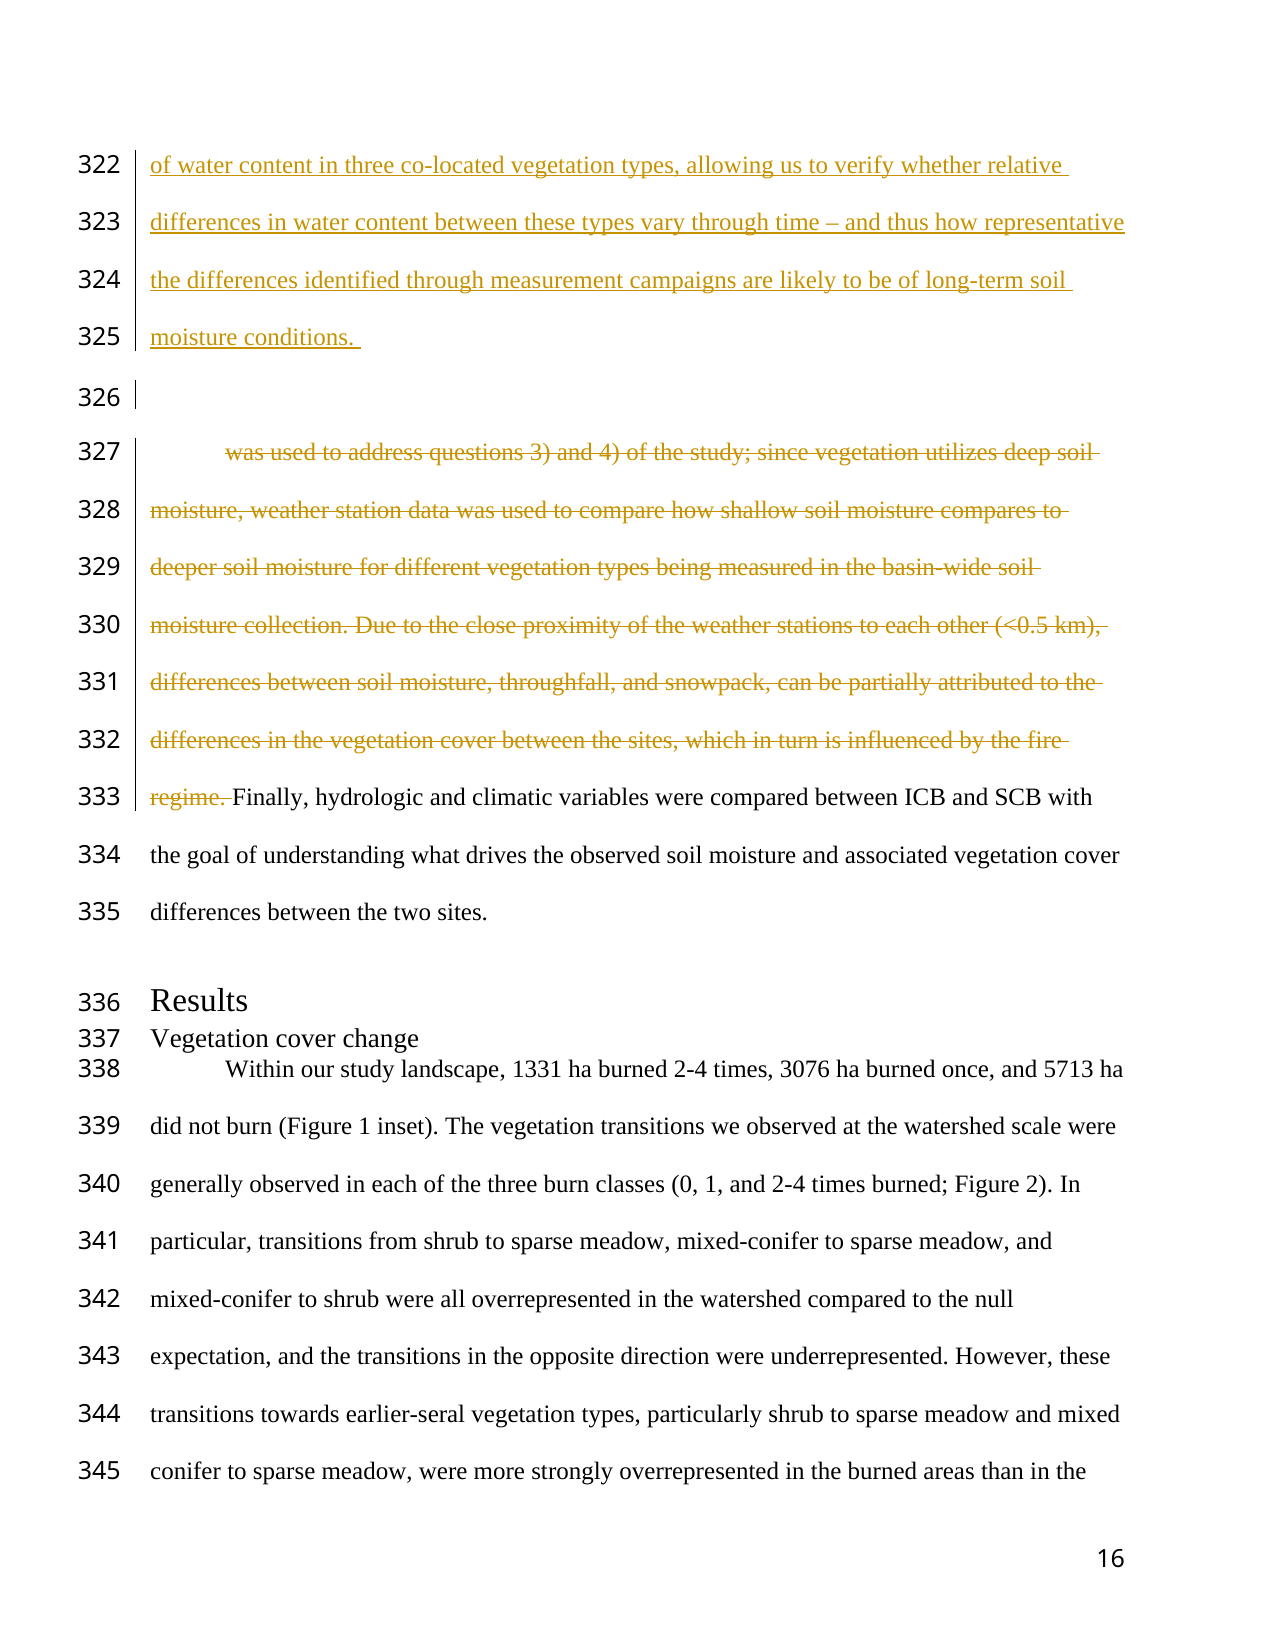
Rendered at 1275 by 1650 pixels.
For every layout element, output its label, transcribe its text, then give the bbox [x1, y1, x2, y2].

text Finally, hydrologic and climatic variables were compared between ICB and SCB with the goal of understanding what drives the observed soil moisture and associated vegetation cover differences between the two sites. [150, 437, 1125, 926]
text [150, 1054, 1125, 1485]
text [150, 234, 1125, 351]
subtitle Vegetation cover change [150, 1022, 1125, 1054]
subtitle Results [150, 980, 1125, 1018]
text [150, 150, 1125, 232]
